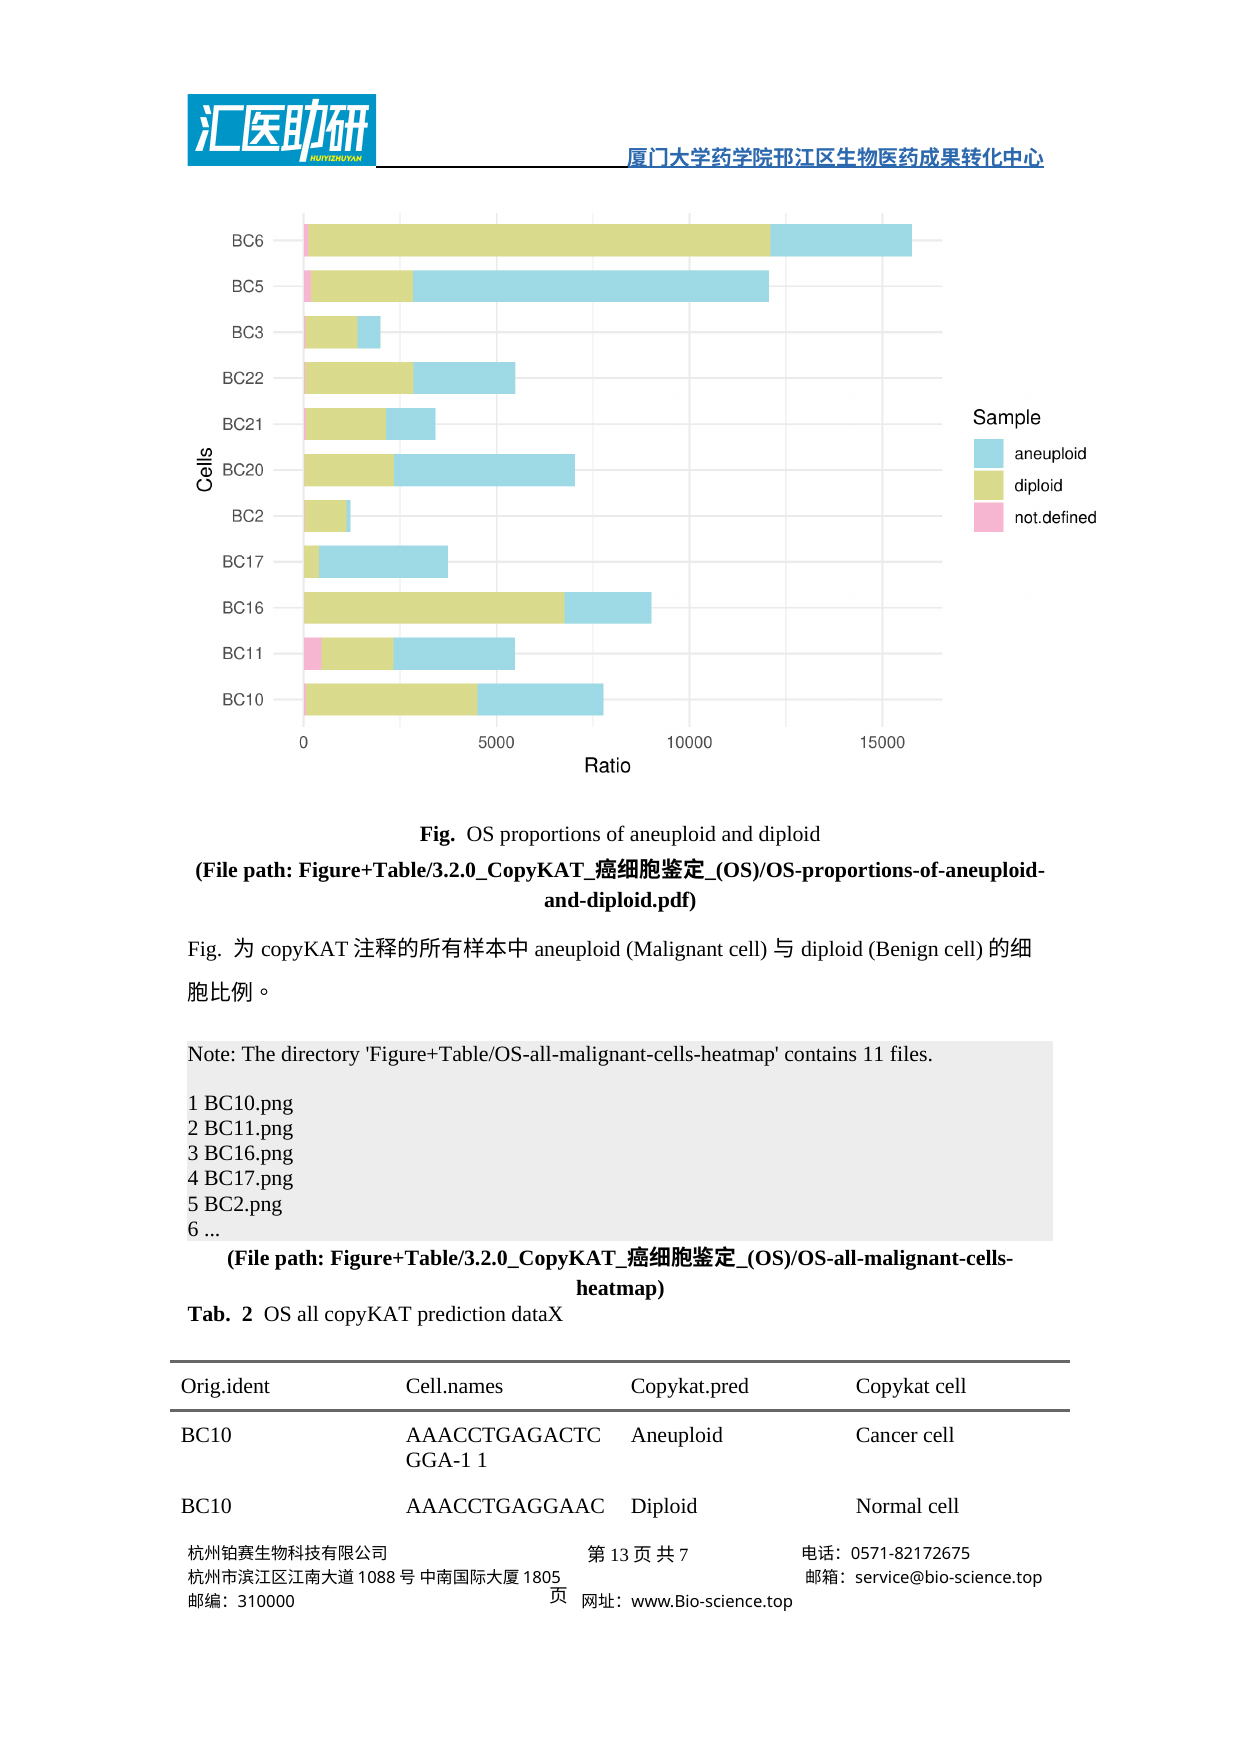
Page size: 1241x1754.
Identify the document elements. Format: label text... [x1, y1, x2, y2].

text Fig. 为 copyKAT 注释的所有样本中 aneuploid (Malignant cell) 与 diploid (Benign cell) 的细胞比例。 [187, 932, 1053, 1007]
picture [196, 131, 208, 150]
picture [243, 106, 284, 150]
table_cell Cancer cell [845, 1412, 1070, 1483]
table_cell Diploid [620, 1483, 845, 1528]
table_header Copykat cell [845, 1363, 1070, 1409]
picture [210, 106, 243, 150]
picture [282, 99, 327, 161]
table_cell Aneuploid [620, 1412, 845, 1483]
table_cell BC10 [170, 1412, 395, 1483]
picture [187, 204, 1118, 788]
table_cell BC10 [170, 1483, 395, 1528]
table_header Copykat.pred [620, 1363, 845, 1409]
text Fig. OS proportions of aneuploid and diploid [187, 821, 1053, 847]
text (File path: Figure+Table/3.2.0_CopyKAT_癌细胞鉴定_(OS)/OS-proportions-of-aneuploid-and-diploid.pdf) [187, 854, 1053, 914]
text (File path: Figure+Table/3.2.0_CopyKAT_癌细胞鉴定_(OS)/OS-all-malignant-cells-heatmap) [187, 1241, 1053, 1301]
table_cell Normal cell [845, 1483, 1070, 1528]
table_cell AAACCTGAGGAACTGC-1 1 [395, 1483, 620, 1528]
table_header Cell.names [395, 1363, 620, 1409]
text Note: The directory 'Figure+Table/OS-all-malignant-cells-heatmap' contains 11 files. 1 BC10.png 2 BC11.png 3 BC16.png 4 BC17.png 5 BC2.png 6 ... [187, 1041, 1053, 1241]
table_header Orig.ident [170, 1363, 395, 1409]
table_cell AAACCTGAGACTCGGA-1 1 [395, 1412, 620, 1483]
picture [204, 106, 210, 114]
picture [201, 118, 208, 127]
picture [327, 106, 368, 150]
